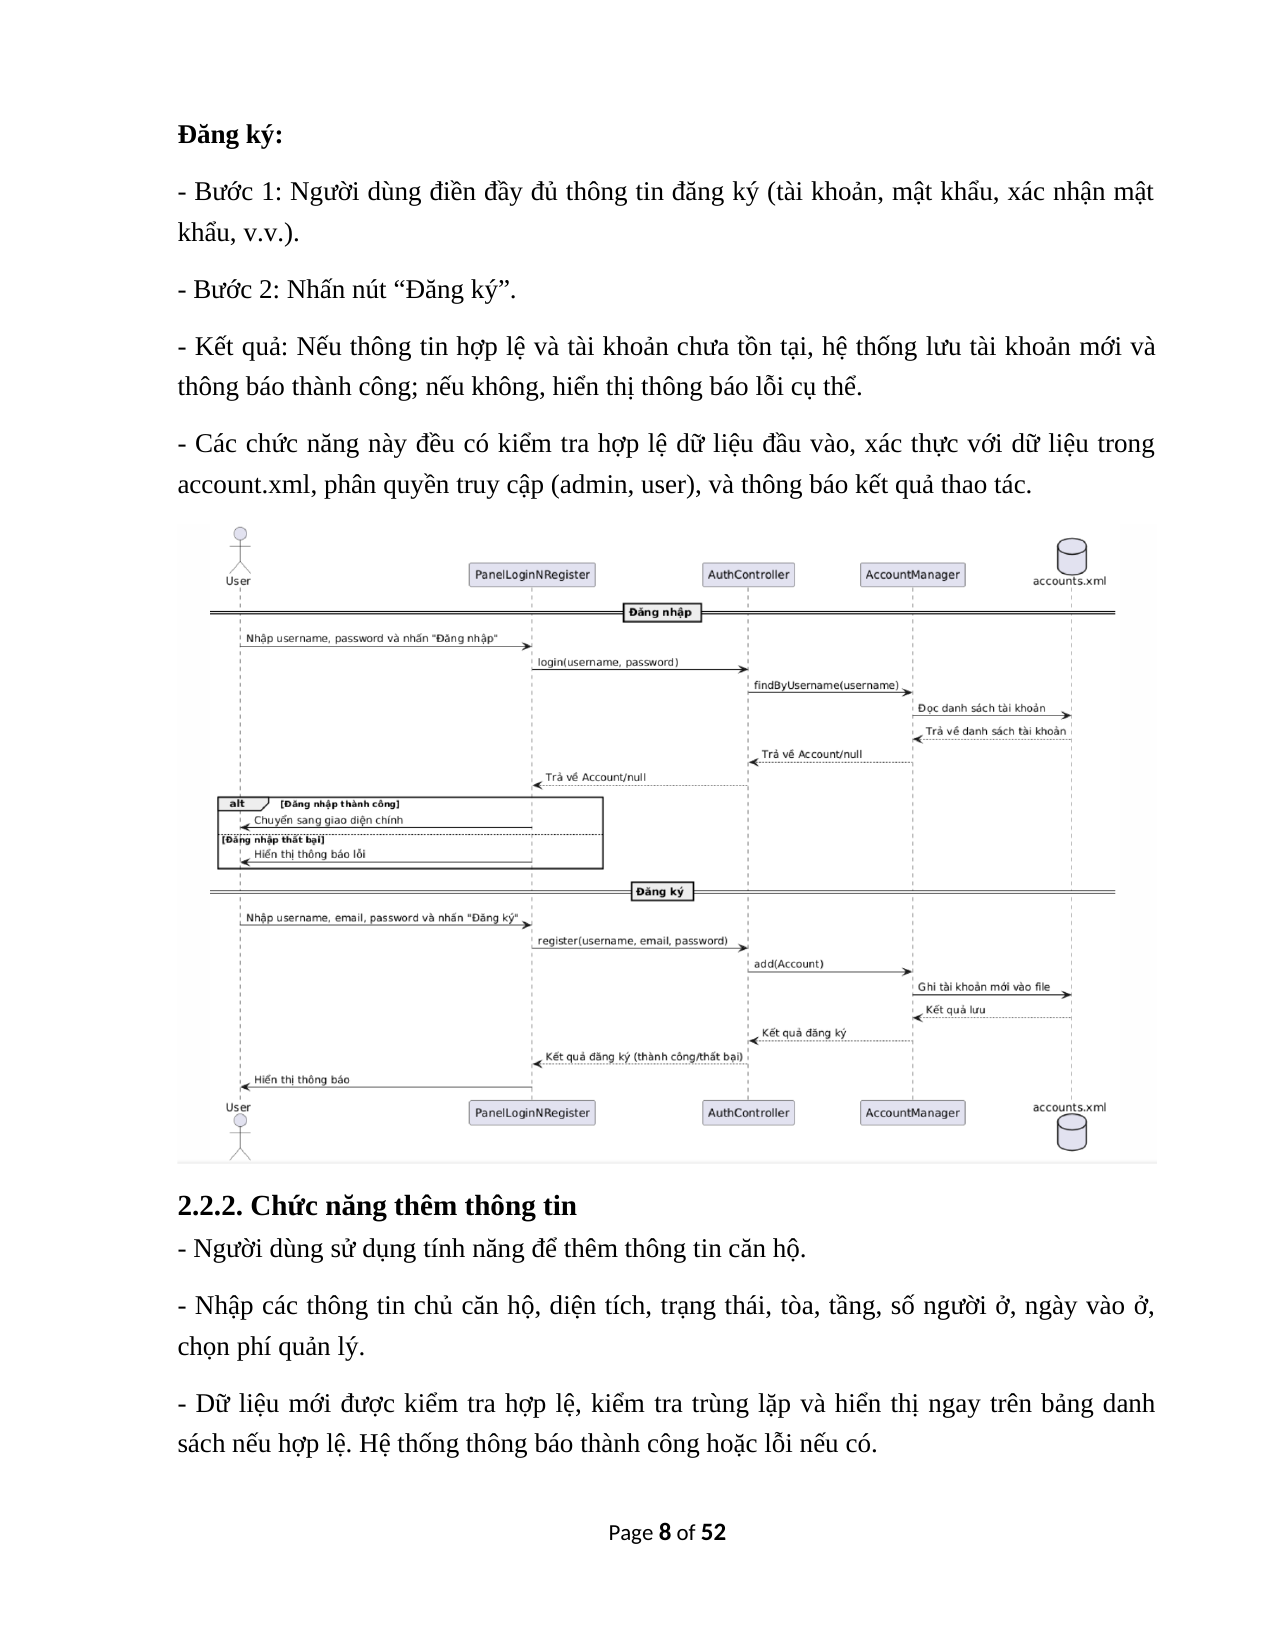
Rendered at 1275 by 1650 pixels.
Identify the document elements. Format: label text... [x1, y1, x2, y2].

text - Bước 1: Người dùng điền đầy đủ thông tin đăng ký (tài khoản, mật khẩu, xác nhận mật khẩu, v.v.). [177, 175, 1157, 247]
picture [177, 524, 1157, 1164]
text - Bước 2: Nhấn nút “Đăng ký”. [177, 273, 1157, 304]
text - Nhập các thông tin chủ căn hộ, diện tích, trạng thái, tòa, tầng, số người ở, ngày vào ở, chọn phí quản lý. [177, 1289, 1157, 1361]
text - Các chức năng này đều có kiểm tra hợp lệ dữ liệu đầu vào, xác thực với dữ liệu trong account.xml, phân quyền truy cập (admin, user), và thông báo kết quả thao tác. [177, 427, 1157, 499]
text - Dữ liệu mới được kiểm tra hợp lệ, kiểm tra trùng lặp và hiển thị ngay trên bảng danh sách nếu hợp lệ. Hệ thống thông báo thành công hoặc lỗi nếu có. [177, 1387, 1157, 1458]
text Đăng ký: [177, 118, 1157, 149]
text - Kết quả: Nếu thông tin hợp lệ và tài khoản chưa tồn tại, hệ thống lưu tài khoản mới và thông báo thành công; nếu không, hiển thị thông báo lỗi cụ thể. [177, 330, 1157, 401]
text - Người dùng sử dụng tính năng để thêm thông tin căn hộ. [177, 1232, 1157, 1263]
subtitle 2.2.2. Chức năng thêm thông tin [177, 1188, 1157, 1222]
